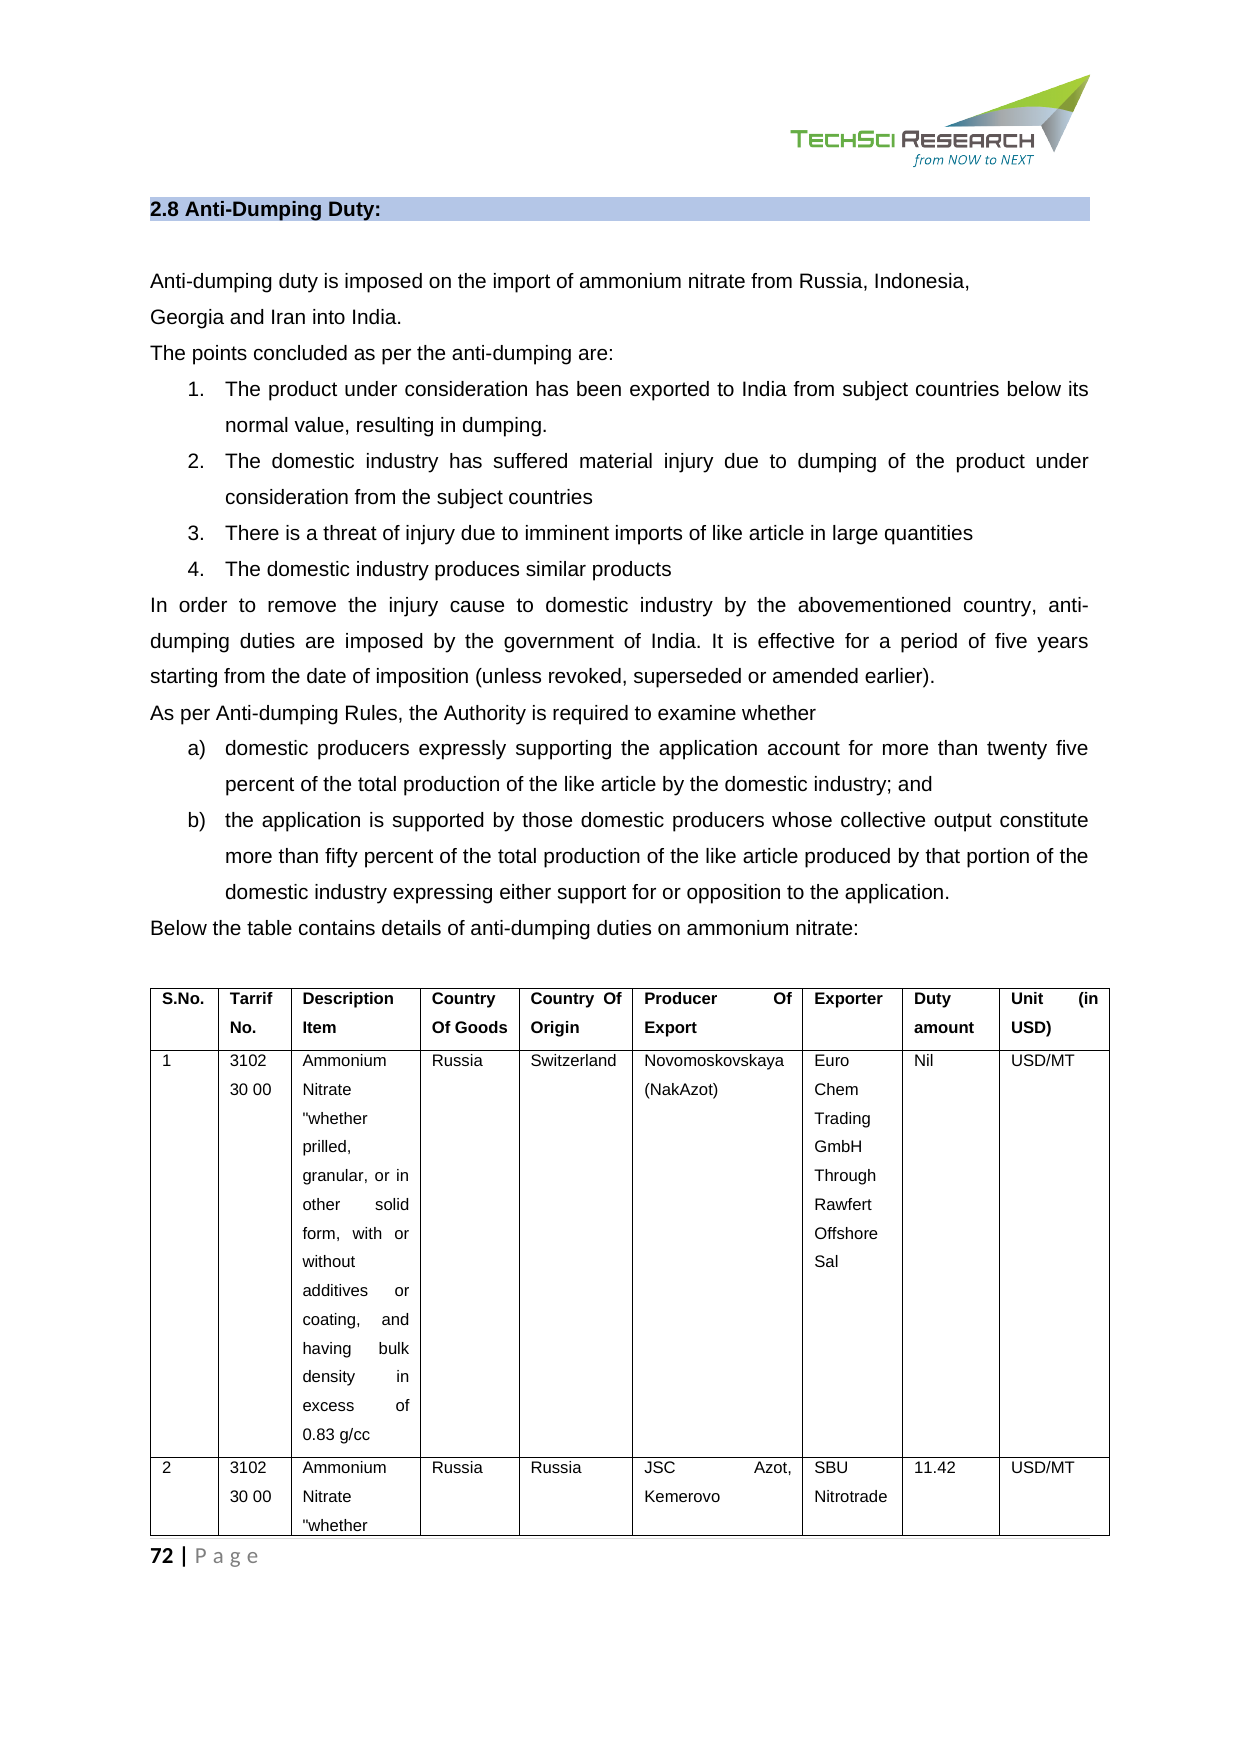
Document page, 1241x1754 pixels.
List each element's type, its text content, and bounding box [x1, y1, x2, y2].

list The product under consideration has been exported to India from subject countries below its normal value, resulting in dumping. [187, 377, 1090, 437]
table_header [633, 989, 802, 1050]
text Anti-dumping duty is imposed on the import of ammonium nitrate from Russia, Indonesia, [150, 269, 1090, 293]
text The points concluded as per the anti-dumping are: [150, 341, 1090, 365]
text As per Anti-dumping Rules, the Authority is required to examine whether [150, 700, 1090, 724]
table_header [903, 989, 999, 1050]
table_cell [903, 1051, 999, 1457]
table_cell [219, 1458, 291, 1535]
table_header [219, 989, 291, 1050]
picture [788, 73, 1091, 169]
text Below the table contains details of anti-dumping duties on ammonium nitrate: [150, 916, 1090, 940]
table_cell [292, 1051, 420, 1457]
text 2.8 Anti-Dumping Duty: [150, 197, 1090, 221]
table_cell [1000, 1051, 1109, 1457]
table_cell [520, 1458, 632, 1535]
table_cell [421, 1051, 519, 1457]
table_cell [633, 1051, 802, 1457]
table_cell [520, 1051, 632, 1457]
list The domestic industry produces similar products [187, 557, 1090, 581]
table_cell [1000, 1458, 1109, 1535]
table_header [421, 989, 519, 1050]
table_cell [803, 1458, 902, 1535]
text In order to remove the injury cause to domestic industry by the abovementioned country, anti-dumping duties are imposed by the government of India. It is effective for a period of five years starting from the date of imposition (unless revoked, superseded or amended earlier). [150, 592, 1090, 688]
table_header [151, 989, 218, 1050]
list domestic producers expressly supporting the application account for more than twenty five percent of the total production of the like article by the domestic industry; and [187, 736, 1090, 796]
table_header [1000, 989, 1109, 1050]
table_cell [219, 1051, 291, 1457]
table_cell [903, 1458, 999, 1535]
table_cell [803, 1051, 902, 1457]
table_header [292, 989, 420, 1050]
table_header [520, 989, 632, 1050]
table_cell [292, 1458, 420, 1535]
list the application is supported by those domestic producers whose collective output constitute more than fifty percent of the total production of the like article produced by that portion of the domestic industry expressing either support for or opposition to the application. [187, 808, 1090, 904]
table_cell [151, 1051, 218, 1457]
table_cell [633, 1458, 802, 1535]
list There is a threat of injury due to imminent imports of like article in large quantities [187, 521, 1090, 544]
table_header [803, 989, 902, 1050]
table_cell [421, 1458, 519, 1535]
list The domestic industry has suffered material injury due to dumping of the product under consideration from the subject countries [187, 449, 1090, 509]
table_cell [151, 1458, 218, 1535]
text Georgia and Iran into India. [150, 305, 1090, 329]
